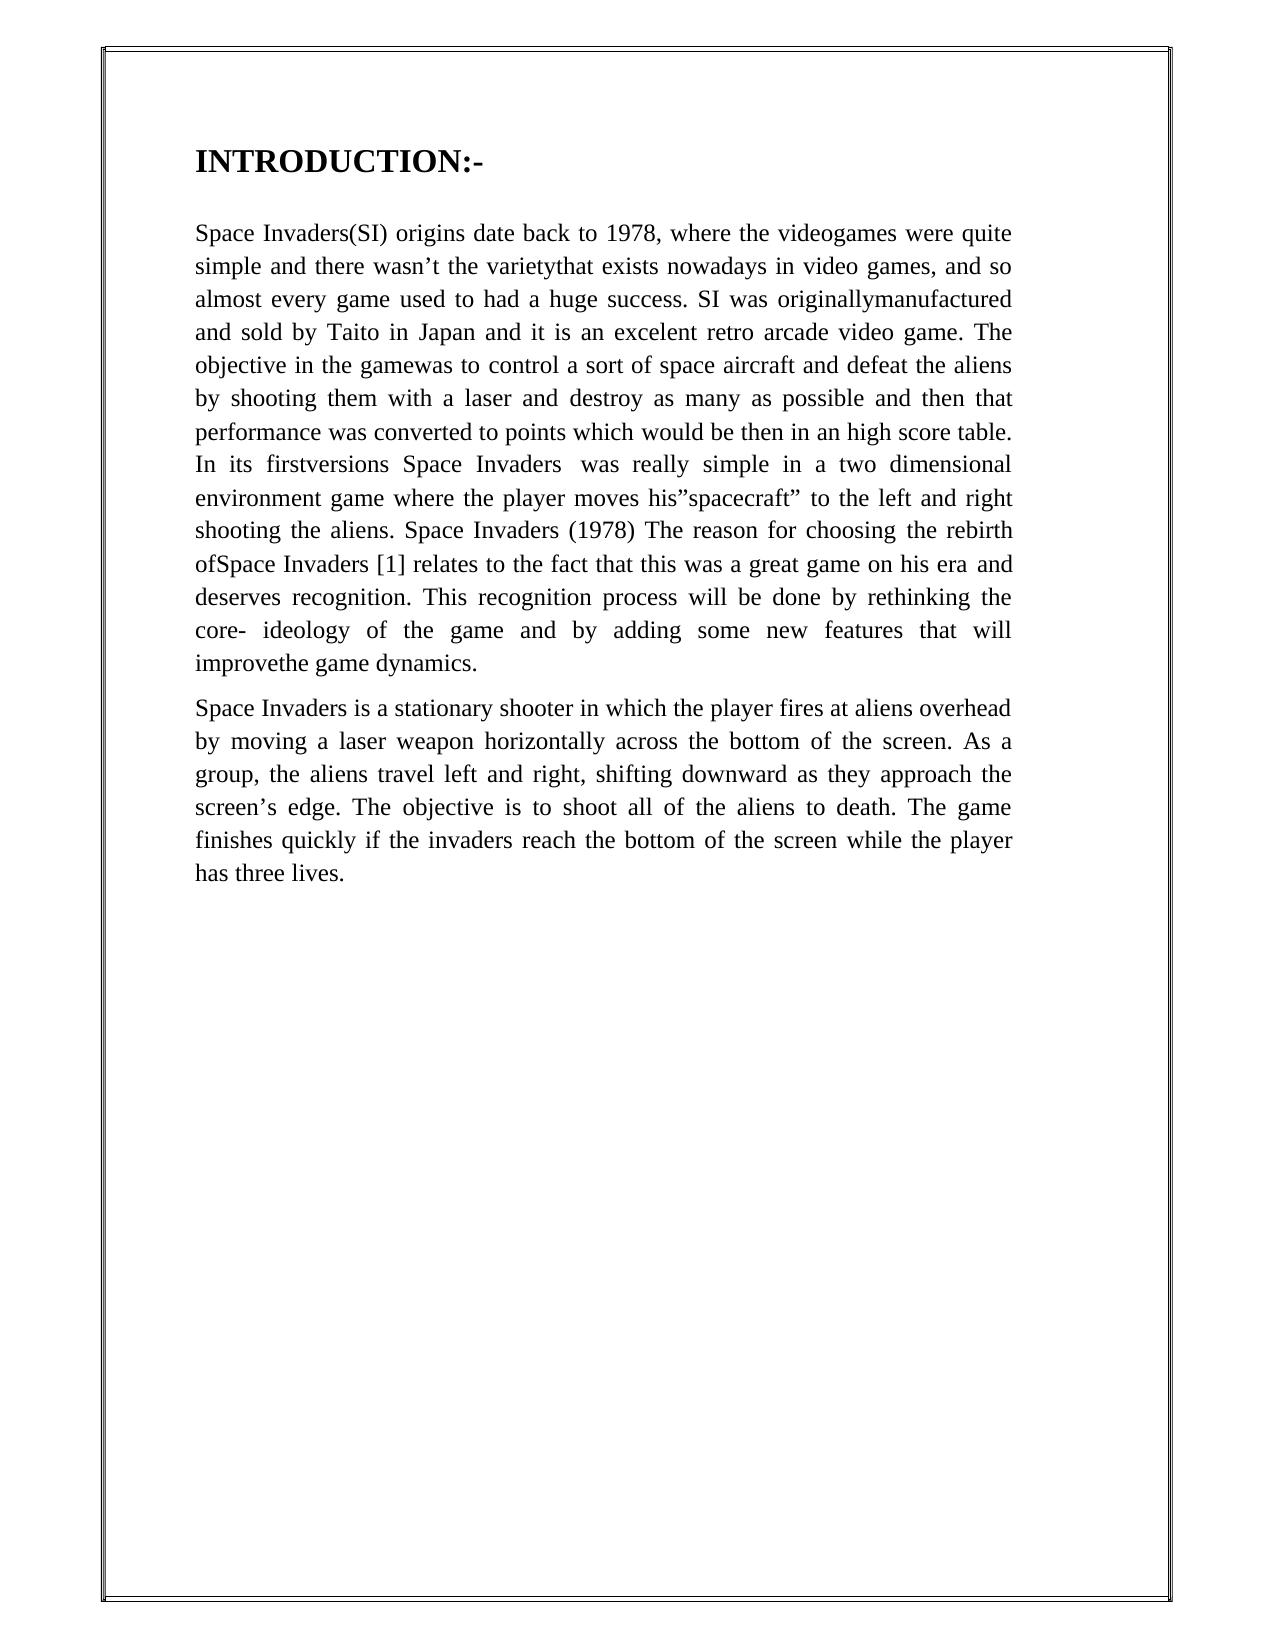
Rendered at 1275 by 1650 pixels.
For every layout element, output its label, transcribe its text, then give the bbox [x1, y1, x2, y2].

text Space Invaders(SI) origins date back to 1978, where the videogames were quite simple and there wasn’t the varietythat exists nowadays in video games, and so almost every game used to had a huge success. SI was originallymanufactured and sold by Taito in Japan and it is an excelent retro arcade video game. The objective in the gamewas to control a sort of space aircraft and defeat the aliens by shooting them with a laser and destroy as many as possible and then that performance was converted to points which would be then in an high score table. In its firstversions Space Invaders was really simple in a two dimensional environment game where the player moves his”spacecraft” to the left and right shooting the aliens. Space Invaders (1978) The reason for choosing the rebirth ofSpace Invaders [1] relates to the fact that this was a great game on his era and deserves recognition. This recognition process will be done by rethinking the core- ideology of the game and by adding some new features that will improvethe game dynamics. [195, 218, 1013, 676]
text Space Invaders is a stationary shooter in which the player fires at aliens overhead by moving a laser weapon horizontally across the bottom of the screen. As a group, the aliens travel left and right, shifting downward as they approach the screen’s edge. The objective is to shoot all of the aliens to death. The game finishes quickly if the invaders reach the bottom of the screen while the player has three lives. [195, 693, 1013, 887]
picture [106, 47, 1168, 51]
picture [106, 1597, 1168, 1601]
subtitle INTRODUCTION:- [195, 141, 1096, 180]
